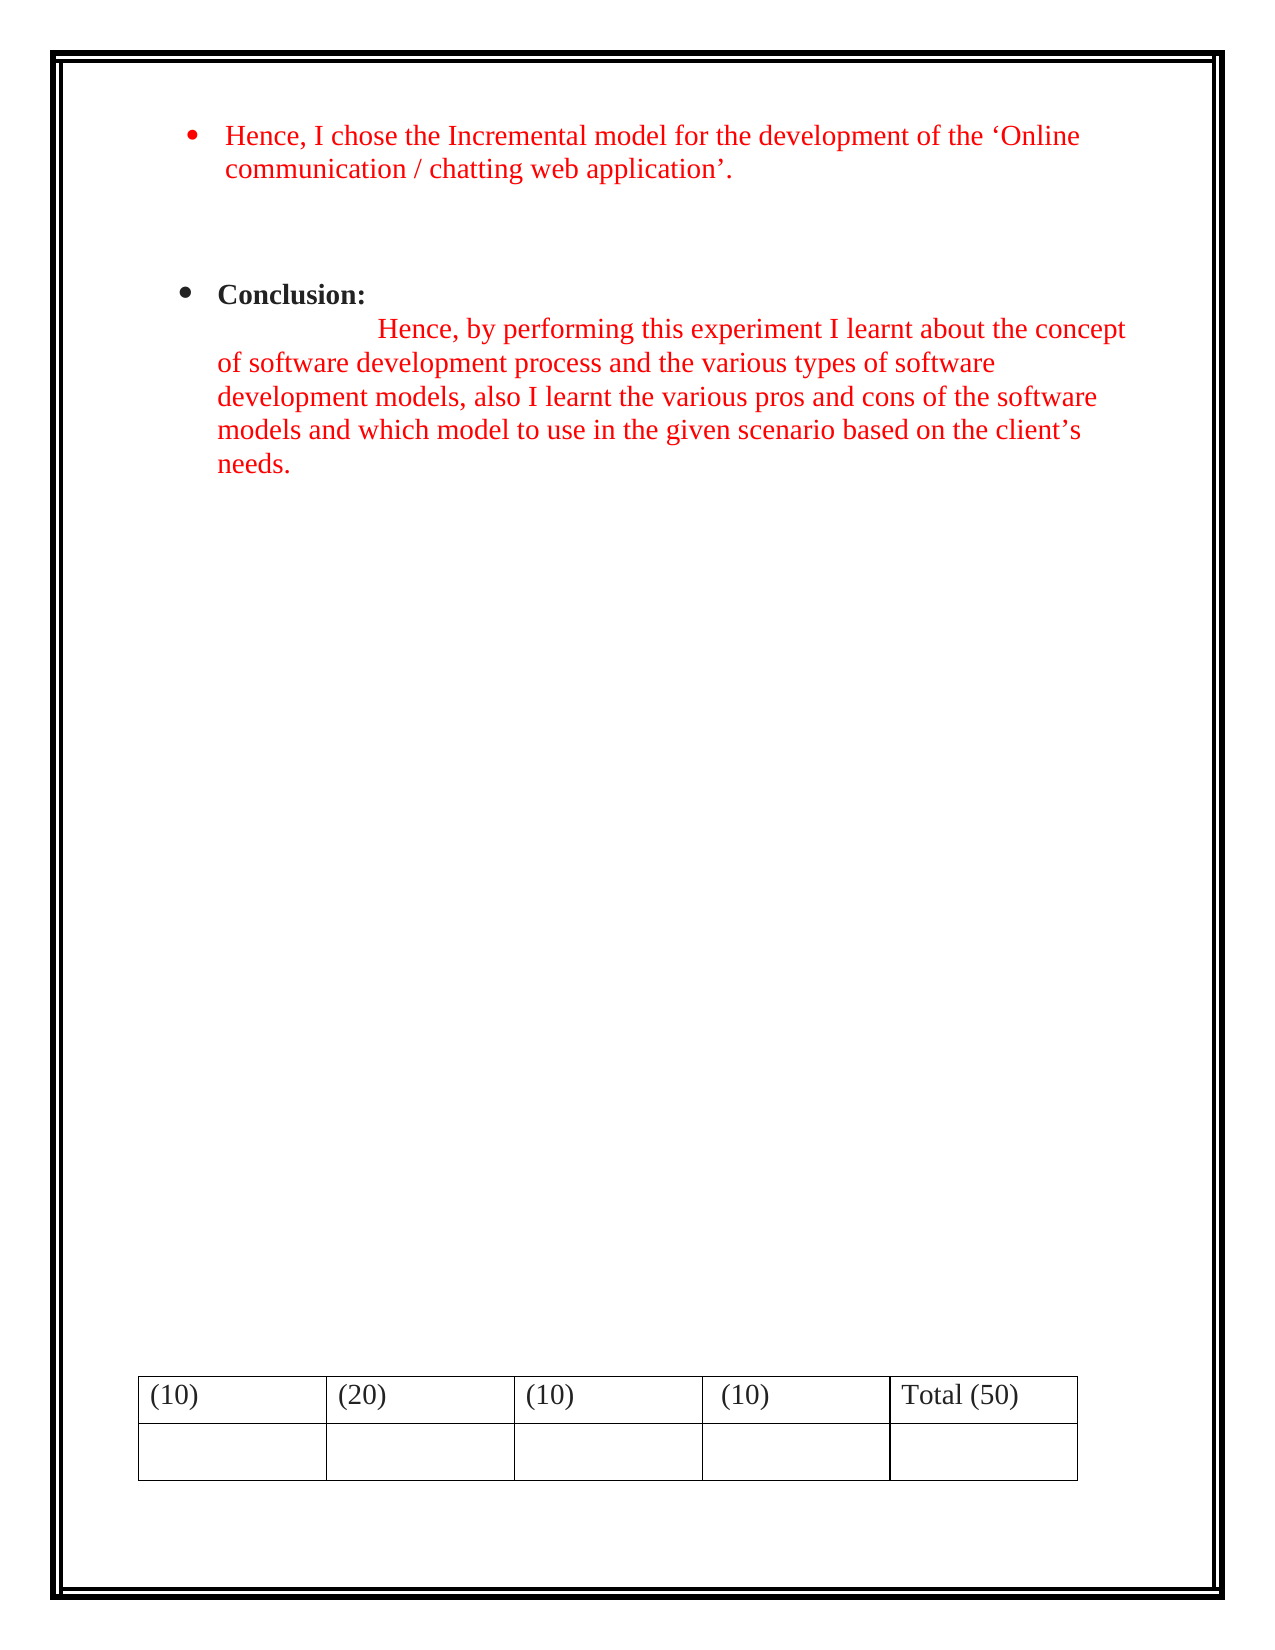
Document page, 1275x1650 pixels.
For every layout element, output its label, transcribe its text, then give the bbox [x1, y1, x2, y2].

table_header Total (50) [891, 1377, 1077, 1423]
table_header (20) [327, 1377, 514, 1423]
table_cell [891, 1424, 1077, 1480]
list Conclusion: [179, 277, 1131, 312]
table_cell [703, 1424, 889, 1480]
table_cell [515, 1424, 702, 1480]
table_cell [139, 1424, 326, 1480]
table_header (10) [703, 1377, 889, 1423]
table_cell [327, 1424, 514, 1480]
table_header (10) [139, 1377, 326, 1423]
table_header (10) [515, 1377, 702, 1423]
list Hence, I chose the Incremental model for the development of the ‘Online communication / chatting web application’. [187, 118, 1131, 185]
list Hence, by performing this experiment I learnt about the concept of software development process and the various types of software development models, also I learnt the various pros and cons of the software models and which model to use in the given scenario based on the client’s needs. [217, 312, 1131, 479]
